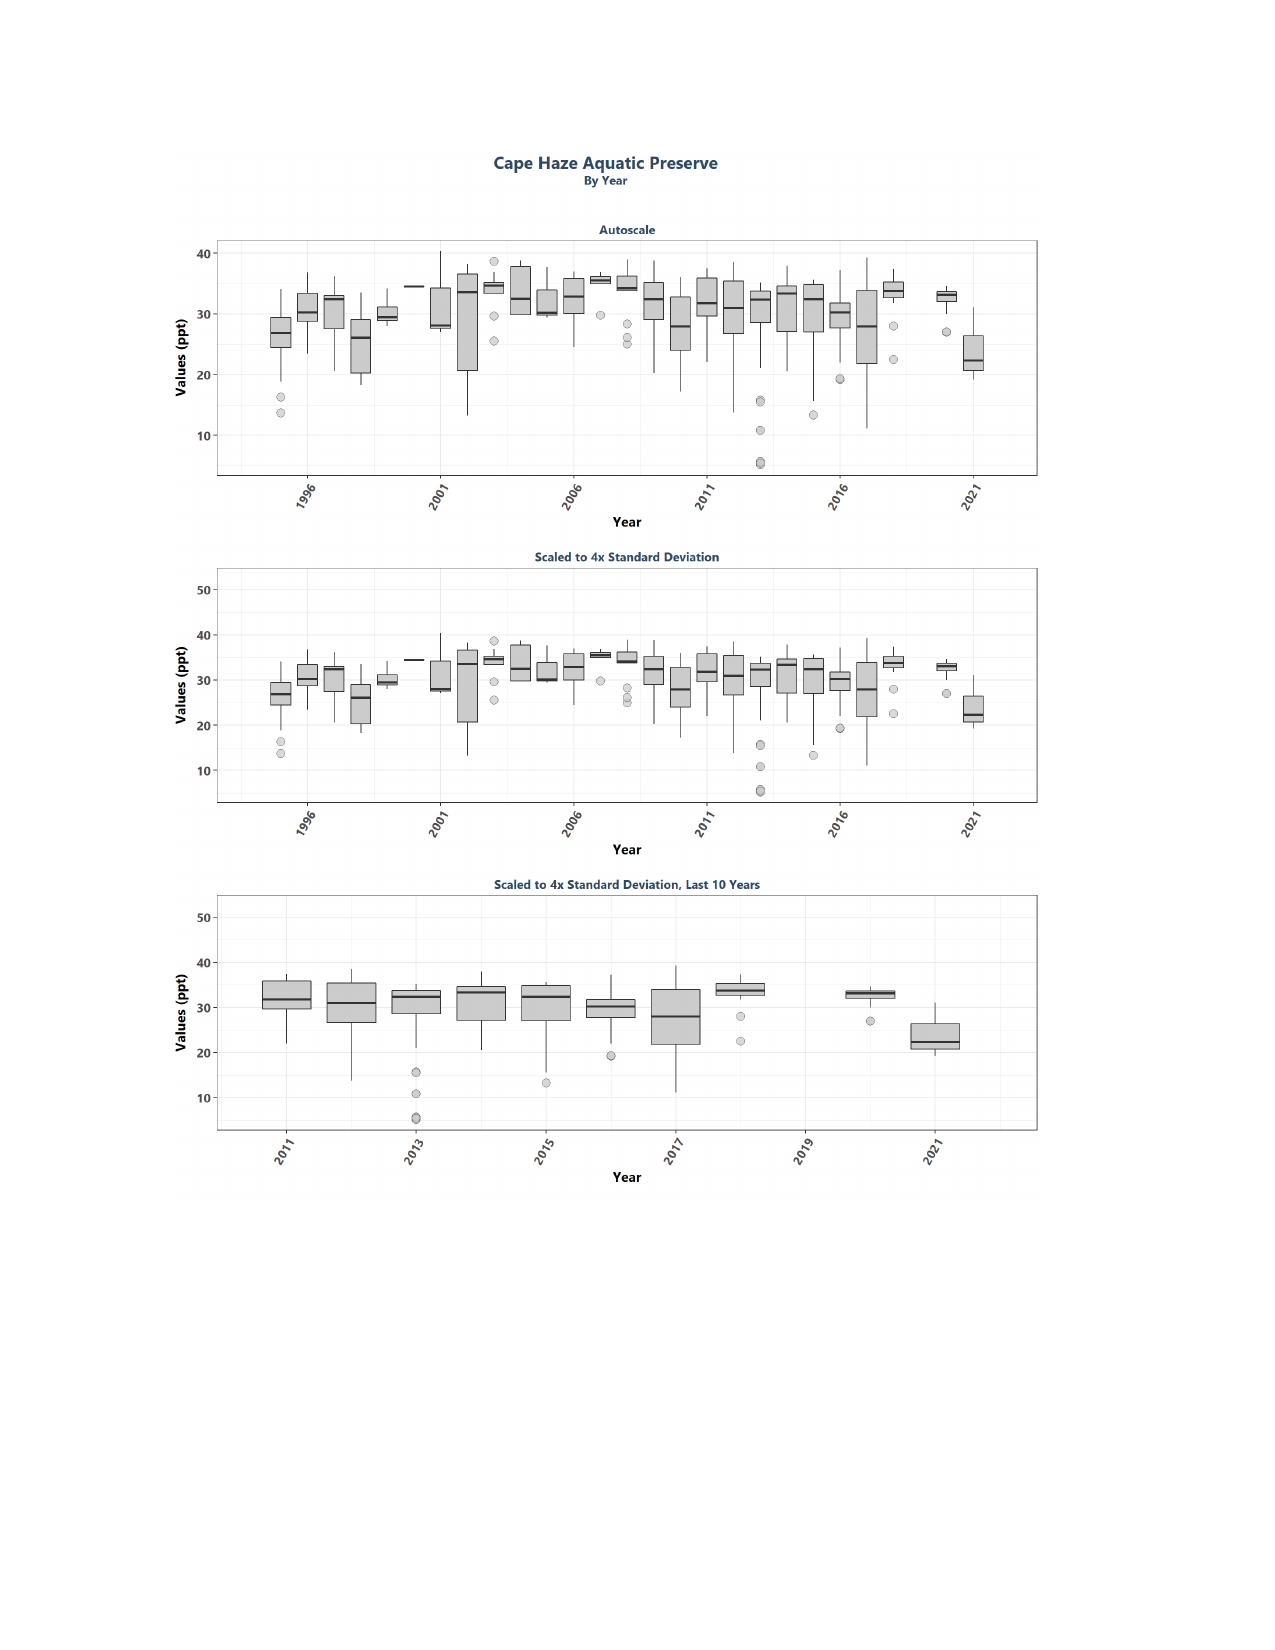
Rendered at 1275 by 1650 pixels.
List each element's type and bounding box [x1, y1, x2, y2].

picture [168, 150, 1044, 1200]
